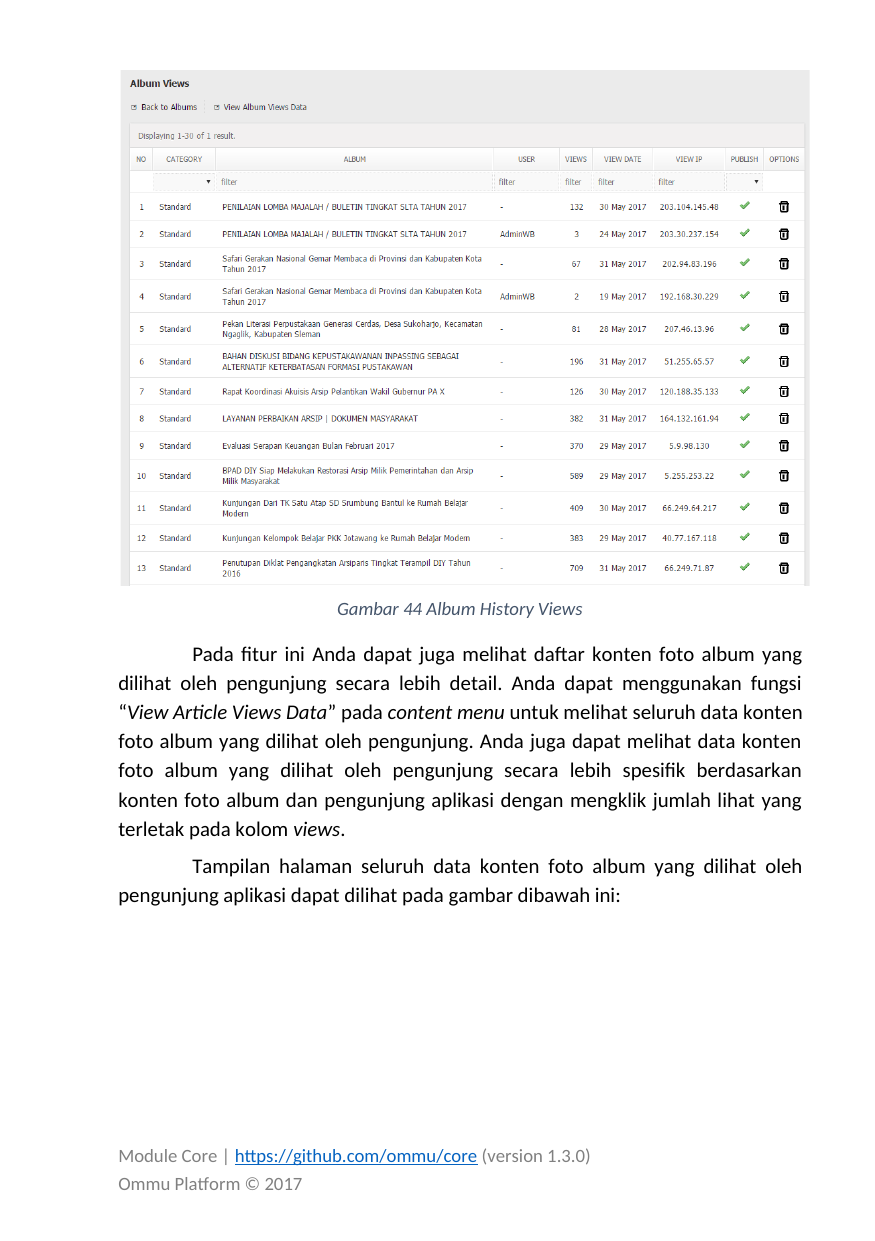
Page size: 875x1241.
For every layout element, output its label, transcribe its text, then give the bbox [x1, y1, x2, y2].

text Tampilan halaman seluruh data konten foto album yang dilihat oleh pengunjung aplikasi dapat dilihat pada gambar dibawah ini: [118, 853, 803, 908]
picture [120, 70, 810, 586]
text Pada fitur ini Anda dapat juga melihat daftar konten foto album yang dilihat oleh pengunjung secara lebih detail. Anda dapat menggunakan fungsi “View Article Views Data” pada content menu untuk melihat seluruh data konten foto album yang dilihat oleh pengunjung. Anda juga dapat melihat data konten foto album yang dilihat oleh pengunjung secara lebih spesifik berdasarkan konten foto album dan pengunjung aplikasi dengan mengklik jumlah lihat yang terletak pada kolom views. [118, 641, 803, 841]
